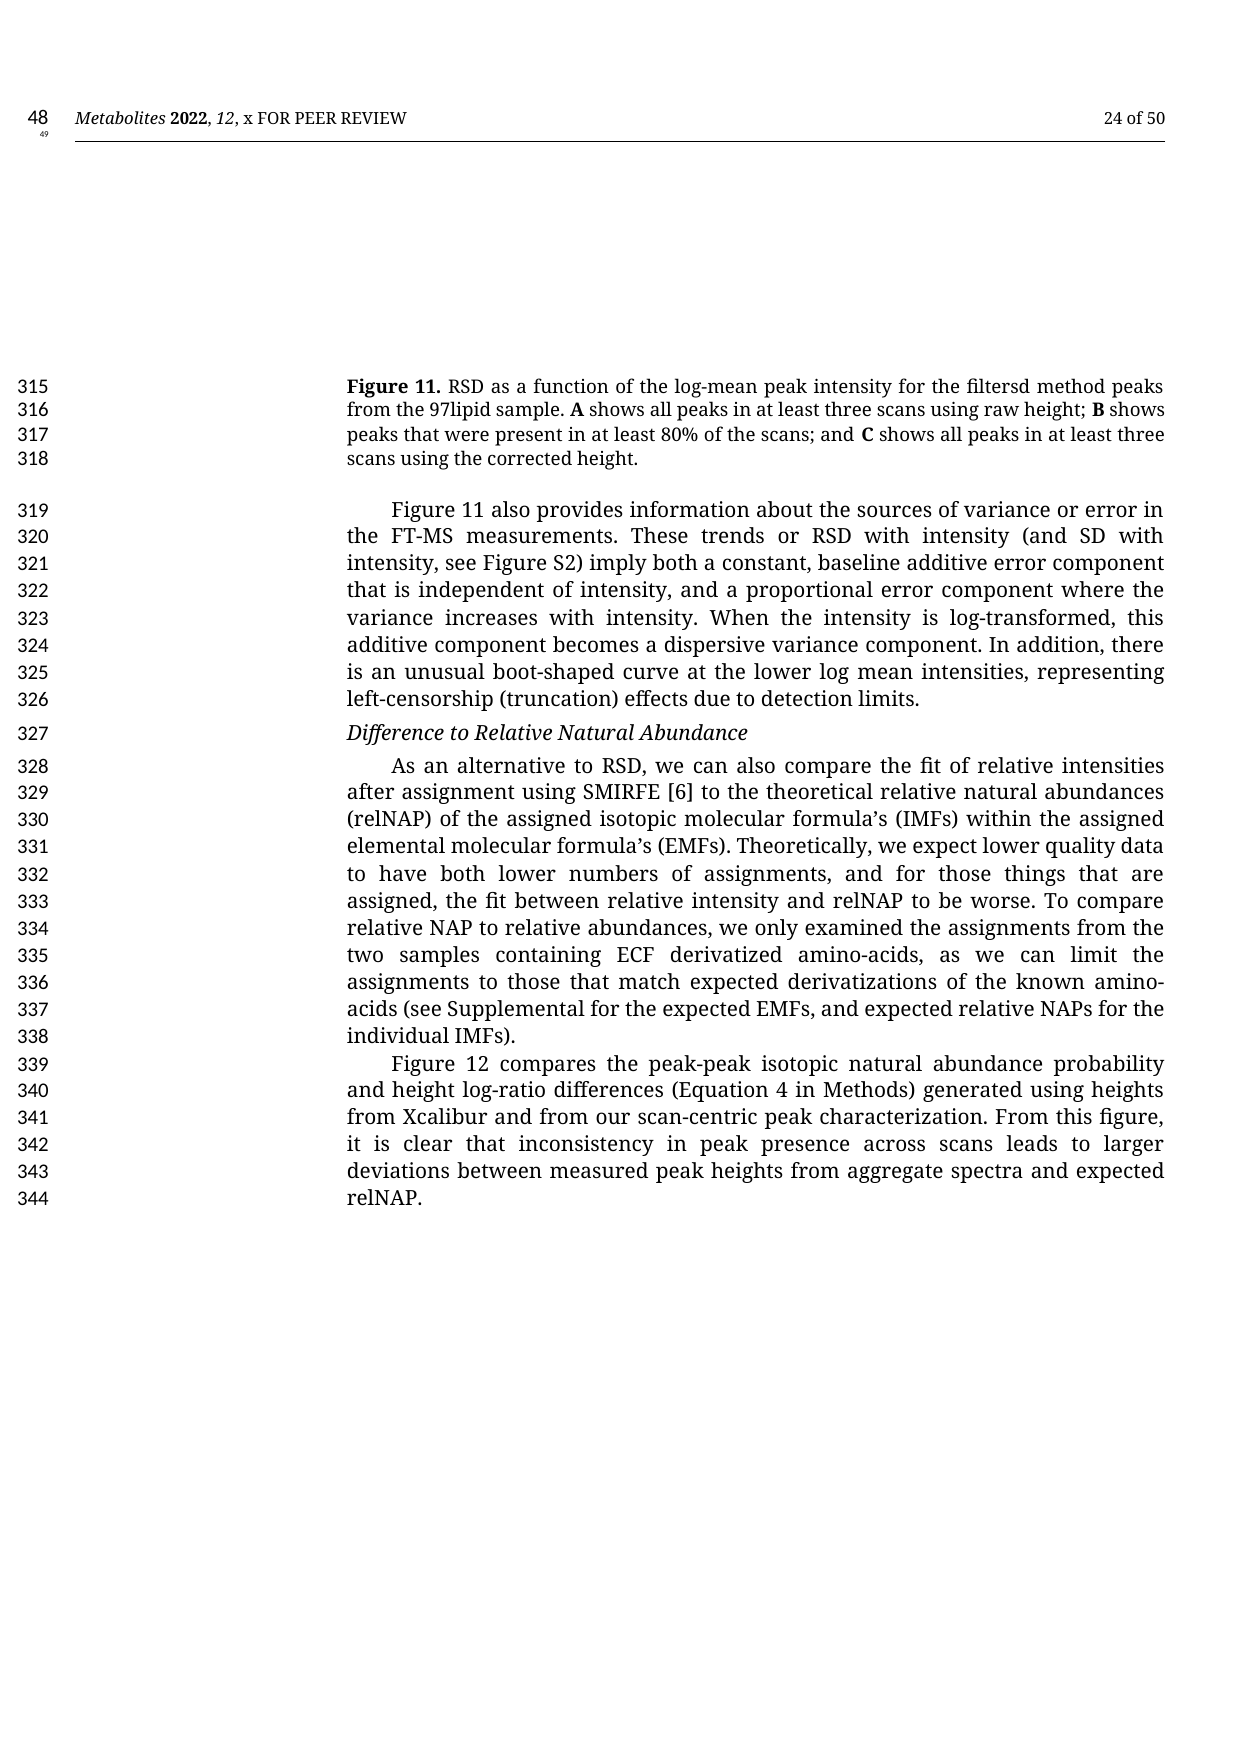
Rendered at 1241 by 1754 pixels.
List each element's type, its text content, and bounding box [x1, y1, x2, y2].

text Figure 11. RSD as a function of the log-mean peak intensity for the filtersd method peaks from the 97lipid sample. A shows all peaks in at least three scans using raw height; B shows peaks that were present in at least 80% of the scans; and C shows all peaks in at least three scans using the corrected height. [347, 374, 1165, 471]
text Figure 12 compares the peak-peak isotopic natural abundance probability and height log-ratio differences (Equation 4 in Methods) generated using heights from Xcalibur and from our scan-centric peak characterization. From this figure, it is clear that inconsistency in peak presence across scans leads to larger deviations between measured peak heights from aggregate spectra and expected relNAP. [347, 1049, 1165, 1212]
text Figure 11 also provides information about the sources of variance or error in the FT-MS measurements. These trends or RSD with intensity (and SD with intensity, see Figure S2) imply both a constant, baseline additive error component that is independent of intensity, and a proportional error component where the variance increases with intensity. When the intensity is log-transformed, this additive component becomes a dispersive variance component. In addition, there is an unusual boot-shaped curve at the lower log mean intensities, representing left-censorship (truncation) effects due to detection limits. [347, 496, 1165, 712]
text As an alternative to RSD, we can also compare the fit of relative intensities after assignment using SMIRFE [6] to the theoretical relative natural abundances (relNAP) of the assigned isotopic molecular formula’s (IMFs) within the assigned elemental molecular formula’s (EMFs). Theoretically, we expect lower quality data to have both lower numbers of assignments, and for those things that are assigned, the fit between relative intensity and relNAP to be worse. To compare relative NAP to relative abundances, we only examined the assignments from the two samples containing ECF derivatized amino-acids, as we can limit the assignments to those that match expected derivatizations of the known amino-acids (see Supplemental for the expected EMFs, and expected relative NAPs for the individual IMFs). [347, 752, 1165, 1049]
subtitle Difference to Relative Natural Abundance [347, 718, 1165, 746]
